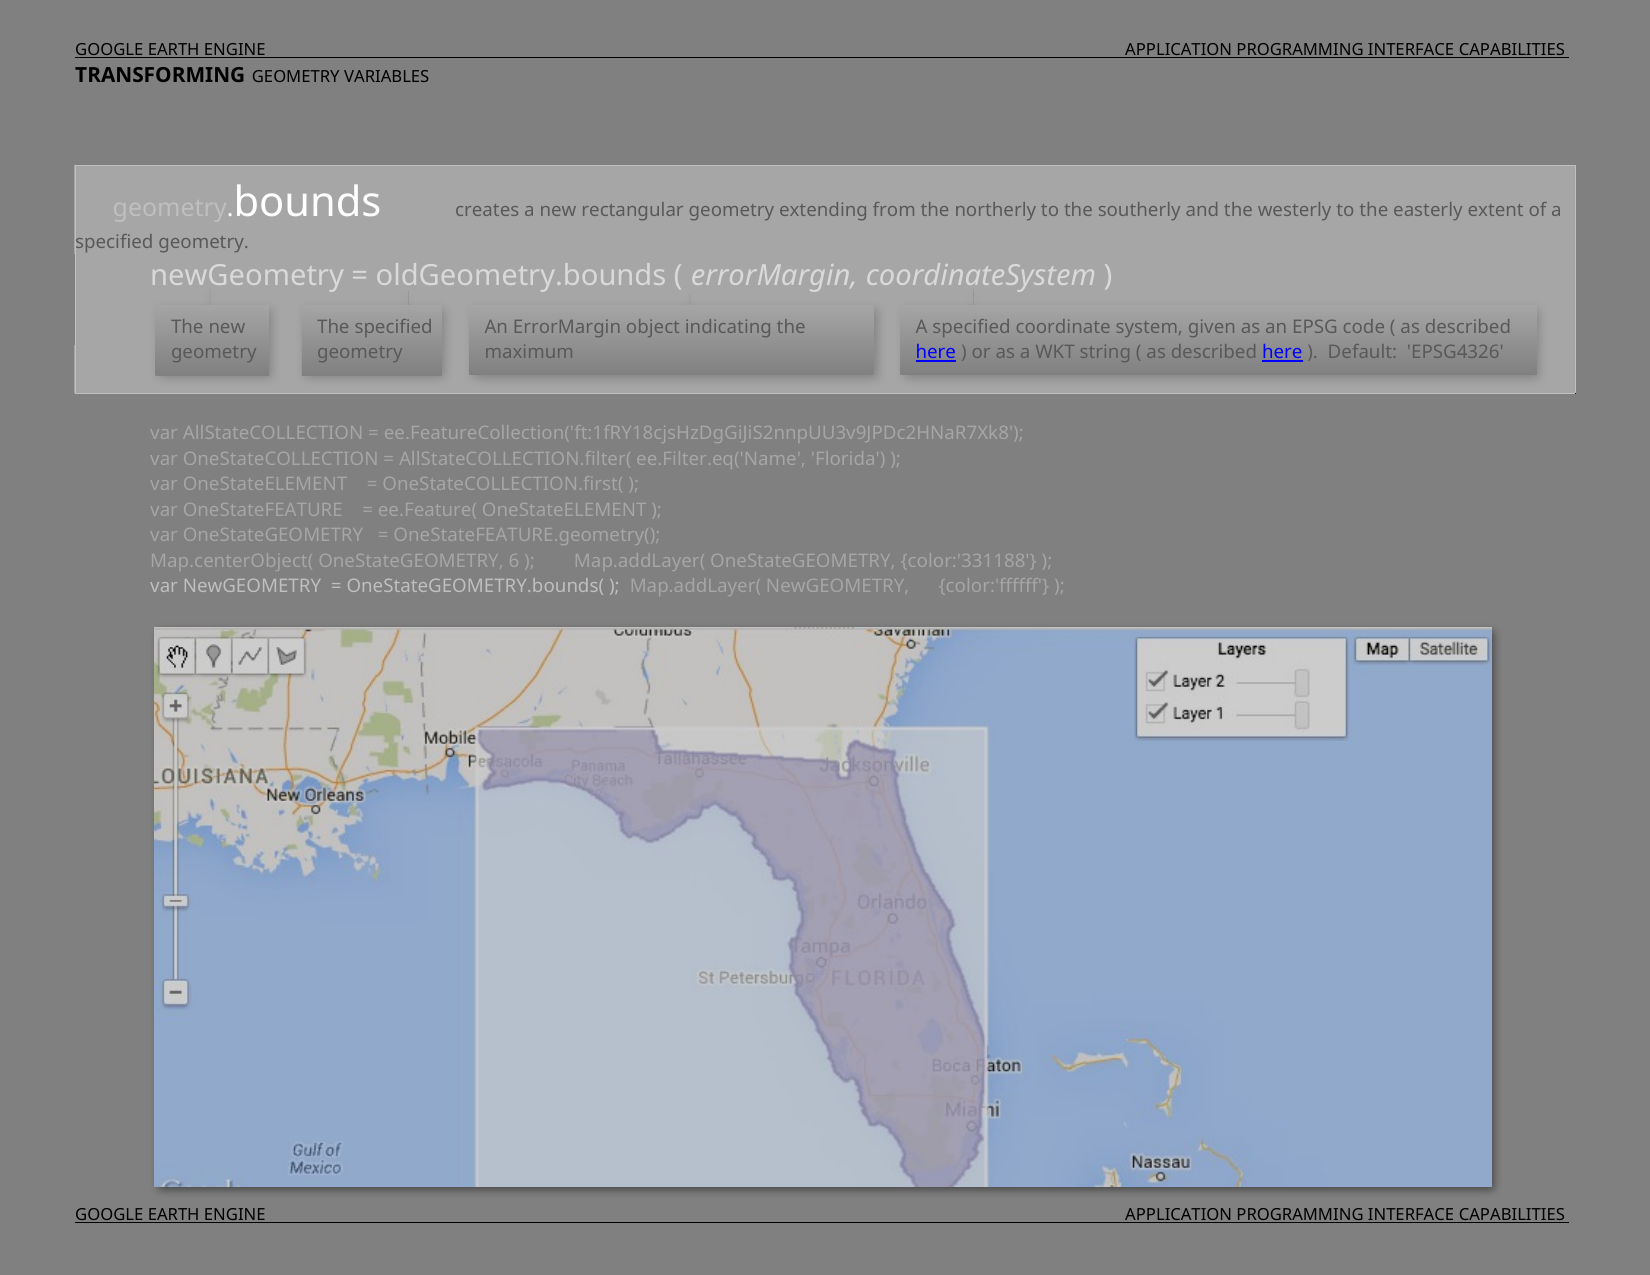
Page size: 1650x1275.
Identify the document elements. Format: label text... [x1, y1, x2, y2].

picture [154, 627, 1492, 1187]
text TRANSFORMING GEOMETRY VARIABLES [75, 60, 1575, 89]
text newGeometry = oldGeometry.bounds ( errorMargin, coordinateSystem ) [76, 254, 1575, 294]
text geometry.bounds creates a new rectangular geometry extending from the northerly to the southerly and the westerly to the easterly extent of a specified geometry. [76, 166, 1575, 254]
text Map.centerObject( OneStateGEOMETRY, 6 ); Map.addLayer( OneStateGEOMETRY, {color:'331188'} ); [150, 547, 1575, 573]
text GOOGLE EARTH ENGINE APPLICATION PROGRAMMING INTERFACE CAPABILITIES [75, 1203, 1575, 1226]
text var OneStateCOLLECTION = AllStateCOLLECTION.filter( ee.Filter.eq('Name', 'Florida') ); [150, 445, 1575, 471]
text var AllStateCOLLECTION = ee.FeatureCollection('ft:1fRY18cjsHzDgGiJiS2nnpUU3v9JPDc2HNaR7Xk8'); [150, 419, 1575, 445]
text GOOGLE EARTH ENGINE APPLICATION PROGRAMMING INTERFACE CAPABILITIES [75, 37, 1575, 60]
text var OneStateFEATURE = ee.Feature( OneStateELEMENT ); [150, 496, 1575, 522]
text var NewGEOMETRY = OneStateGEOMETRY.bounds( ); Map.addLayer( NewGEOMETRY, {color:'ffffff'} ); [150, 573, 1575, 598]
text var OneStateELEMENT = OneStateCOLLECTION.first( ); [150, 471, 1575, 496]
text var OneStateGEOMETRY = OneStateFEATURE.geometry(); [150, 522, 1575, 547]
